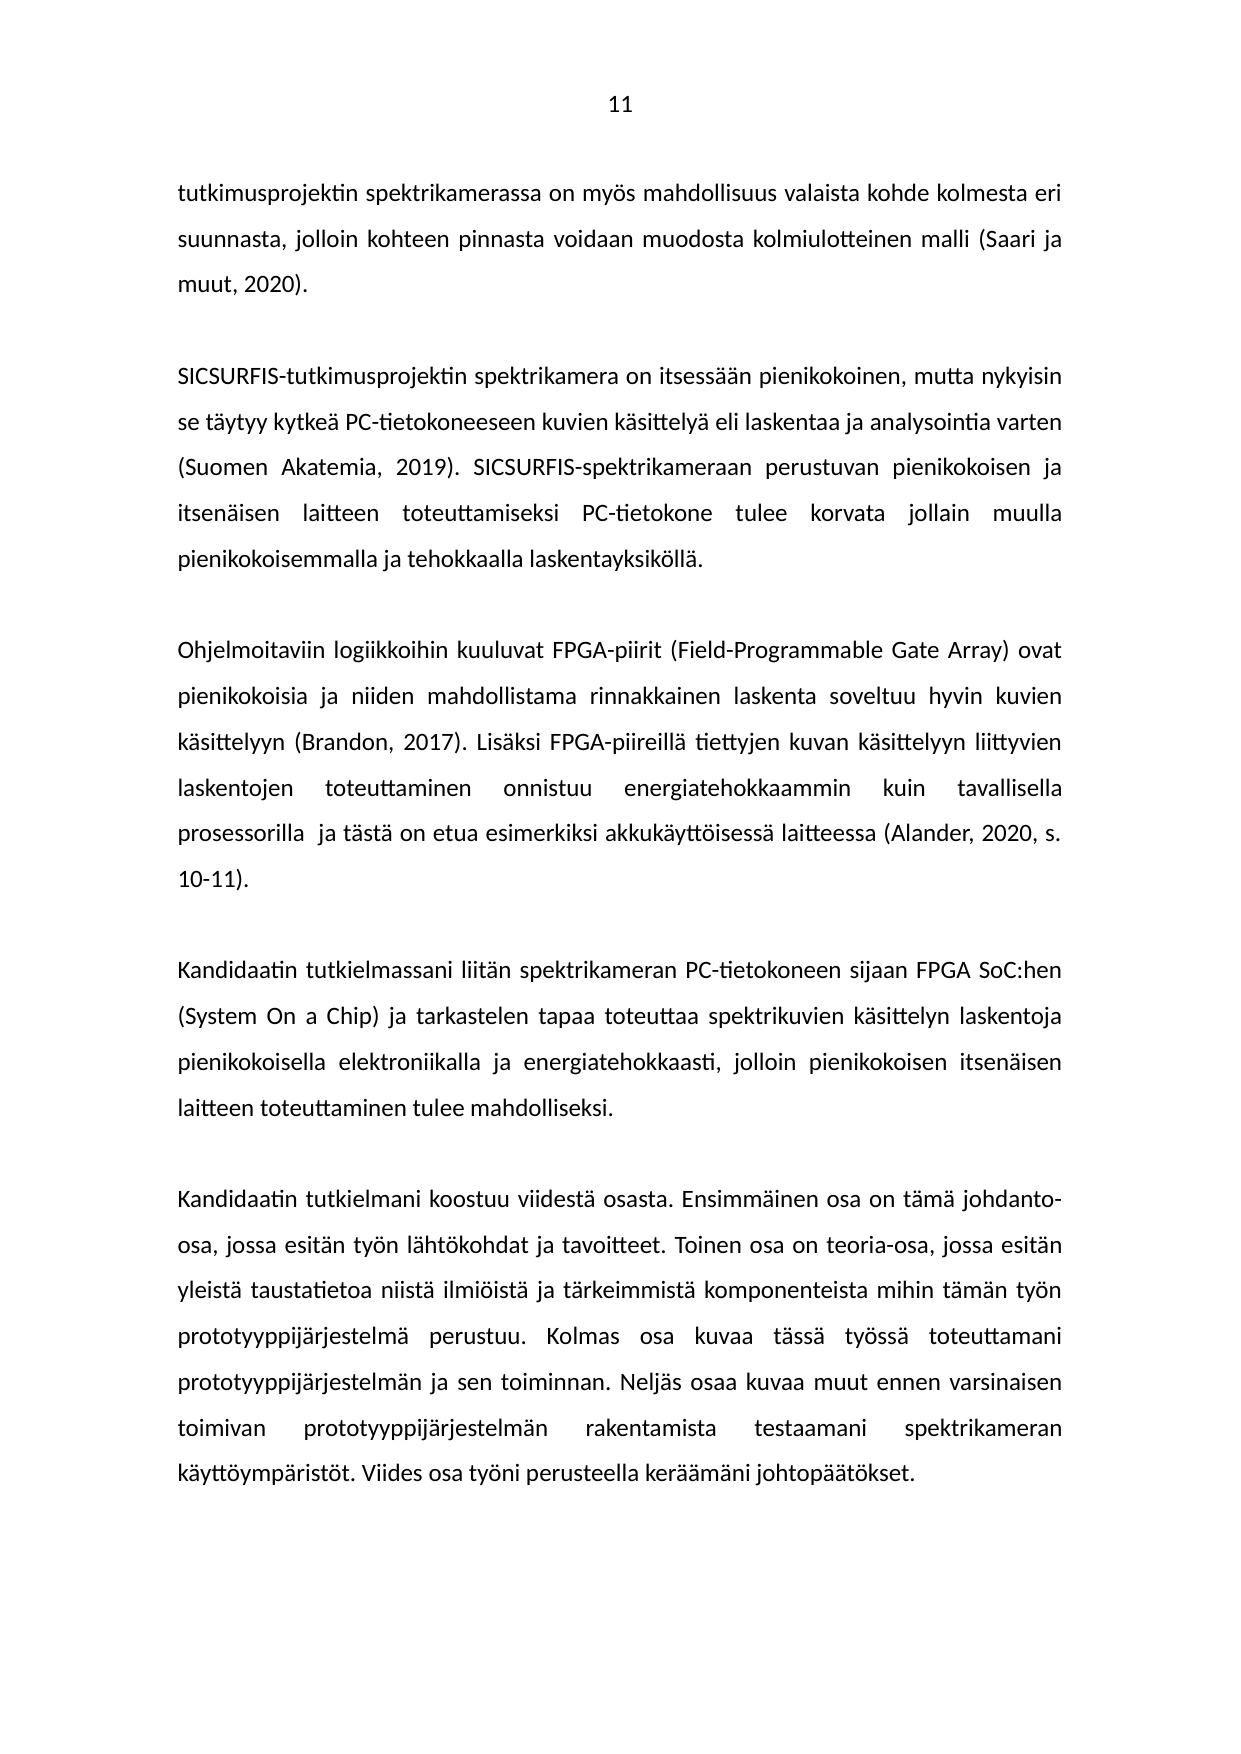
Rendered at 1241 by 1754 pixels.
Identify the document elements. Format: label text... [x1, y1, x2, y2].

text Ohjelmoitaviin logiikkoihin kuuluvat FPGA-piirit (Field-Programmable Gate Array) ovat pienikokoisia ja niiden mahdollistama rinnakkainen laskenta soveltuu hyvin kuvien käsittelyyn (Brandon, 2017). Lisäksi FPGA-piireillä tiettyjen kuvan käsittelyyn liittyvien laskentojen toteuttaminen onnistuu energiatehokkaammin kuin tavallisella prosessorilla ja tästä on etua esimerkiksi akkukäyttöisessä laitteessa (Alander, 2020, s. 10-11). [177, 634, 1063, 894]
text Kandidaatin tutkielmassani liitän spektrikameran PC-tietokoneen sijaan FPGA SoC:hen (System On a Chip) ja tarkastelen tapaa toteuttaa spektrikuvien käsittelyn laskentoja pienikokoisella elektroniikalla ja energiatehokkaasti, jolloin pienikokoisen itsenäisen laitteen toteuttaminen tulee mahdolliseksi. [177, 954, 1063, 1122]
text SICSURFIS-tutkimusprojektin spektrikamera on itsessään pienikokoinen, mutta nykyisin se täytyy kytkeä PC-tietokoneeseen kuvien käsittelyä eli laskentaa ja analysointia varten (Suomen Akatemia, 2019). SICSURFIS-spektrikameraan perustuvan pienikokoisen ja itsenäisen laitteen toteuttamiseksi PC-tietokone tulee korvata jollain muulla pienikokoisemmalla ja tehokkaalla laskentayksiköllä. [177, 360, 1063, 573]
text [177, 177, 1063, 299]
text Kandidaatin tutkielmani koostuu viidestä osasta. Ensimmäinen osa on tämä johdanto-osa, jossa esitän työn lähtökohdat ja tavoitteet. Toinen osa on teoria-osa, jossa esitän yleistä taustatietoa niistä ilmiöistä ja tärkeimmistä komponenteista mihin tämän työn prototyyppijärjestelmä perustuu. Kolmas osa kuvaa tässä työssä toteuttamani prototyyppijärjestelmän ja sen toiminnan. Neljäs osaa kuvaa muut ennen varsinaisen toimivan prototyyppijärjestelmän rakentamista testaamani spektrikameran käyttöympäristöt. Viides osa työni perusteella keräämäni johtopäätökset. [177, 1183, 1063, 1488]
